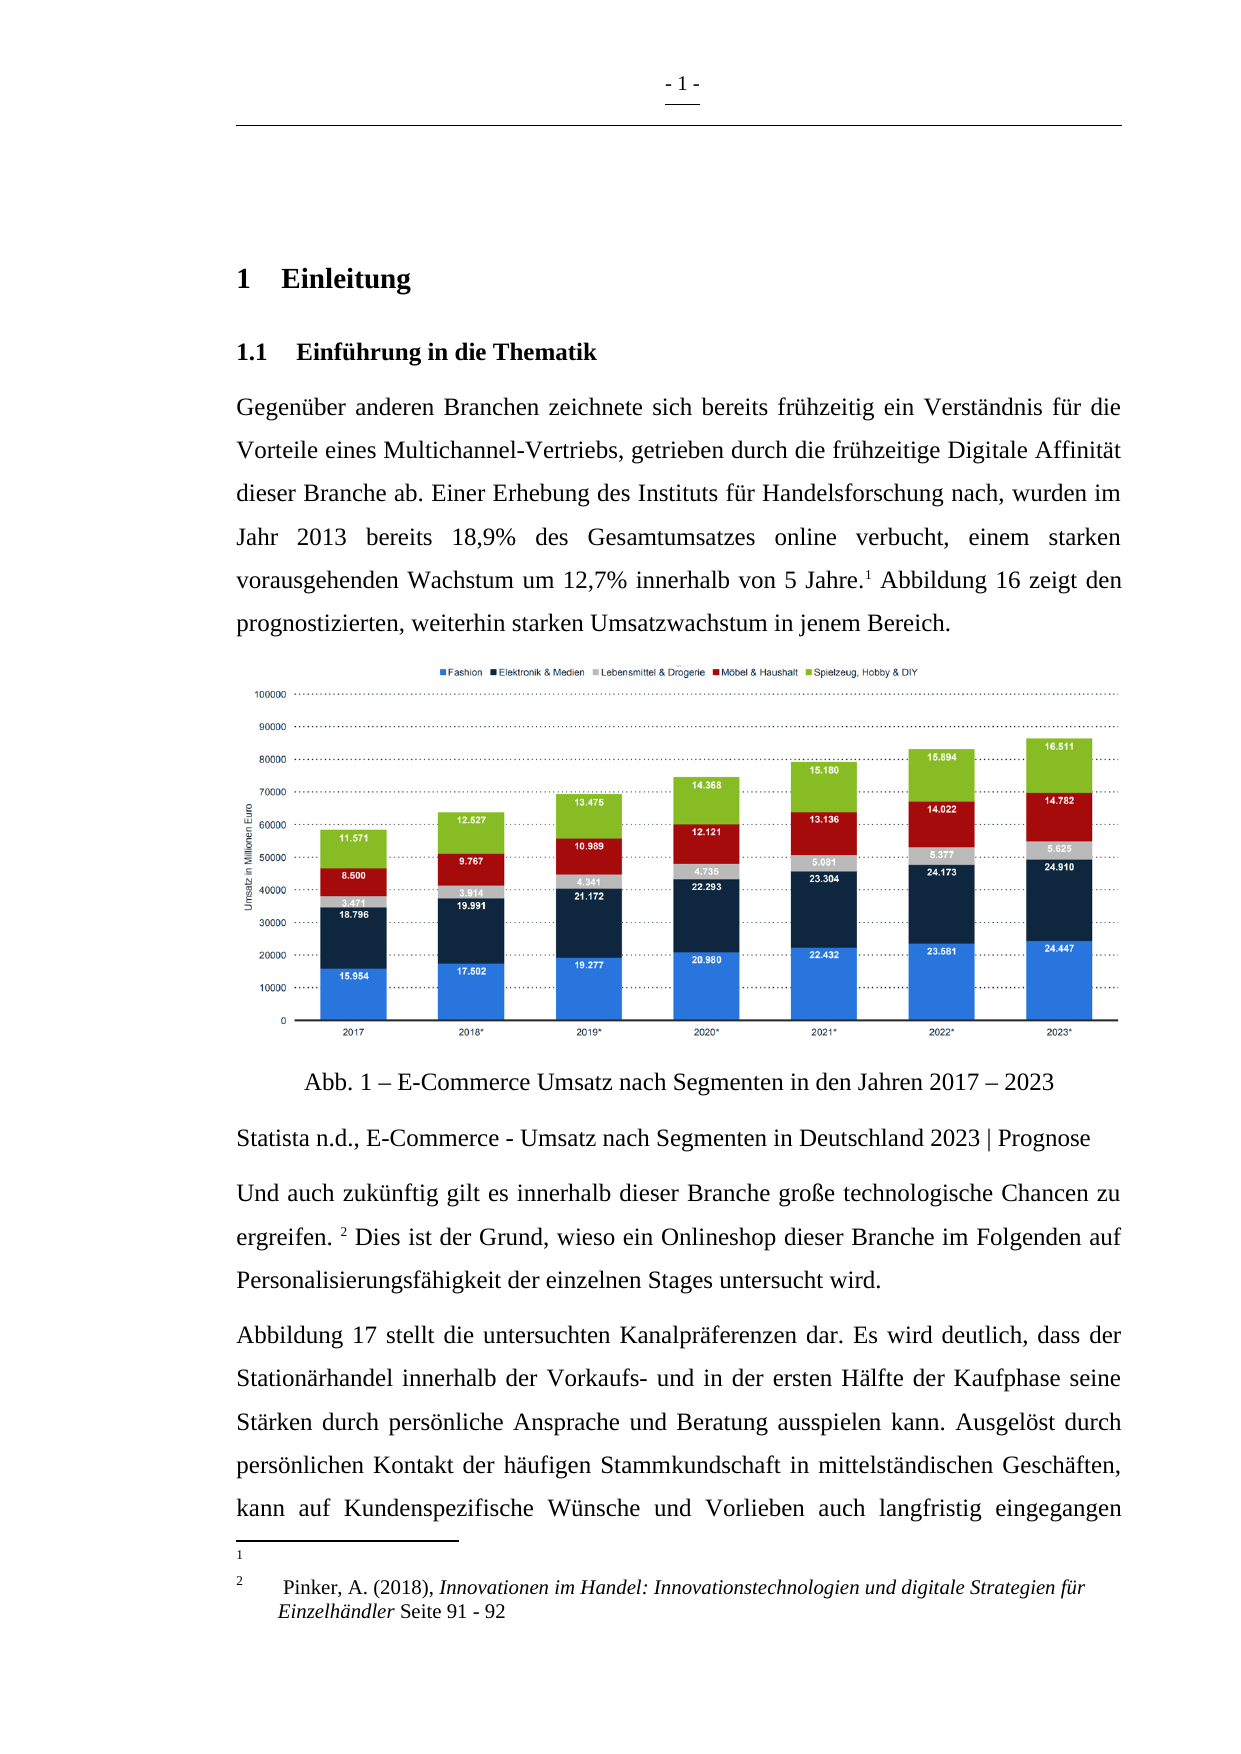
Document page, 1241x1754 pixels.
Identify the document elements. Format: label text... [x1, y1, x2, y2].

subtitle Einleitung [236, 261, 1122, 295]
text Abb. 1 – E-Commerce Umsatz nach Segmenten in den Jahren 2017 – 2023 [236, 1067, 1122, 1096]
text Und auch zukünftig gilt es innerhalb dieser Branche große technologische Chancen zu ergreifen. Dies ist der Grund, wieso ein Onlineshop dieser Branche im Folgenden auf Personalisierungsfähigkeit der einzelnen Stages untersucht wird. [236, 1178, 1122, 1293]
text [236, 1320, 1122, 1522]
picture [236, 663, 1123, 1041]
subtitle Einführung in die Thematik [236, 337, 1122, 365]
text Gegenüber anderen Branchen zeichnete sich bereits frühzeitig ein Verständnis für die Vorteile eines Multichannel-Vertriebs, getrieben durch die frühzeitige Digitale Affinität dieser Branche ab. Einer Erhebung des Instituts für Handelsforschung nach, wurden im Jahr 2013 bereits 18,9% des Gesamtumsatzes online verbucht, einem starken vorausgehenden Wachstum um 12,7% innerhalb von 5 Jahre. Abbildung 16 zeigt den prognostizierten, weiterhin starken Umsatzwachstum in jenem Bereich. [236, 392, 1122, 637]
text Statista n.d., E-Commerce - Umsatz nach Segmenten in Deutschland 2023 | Prognose [236, 1123, 1122, 1152]
